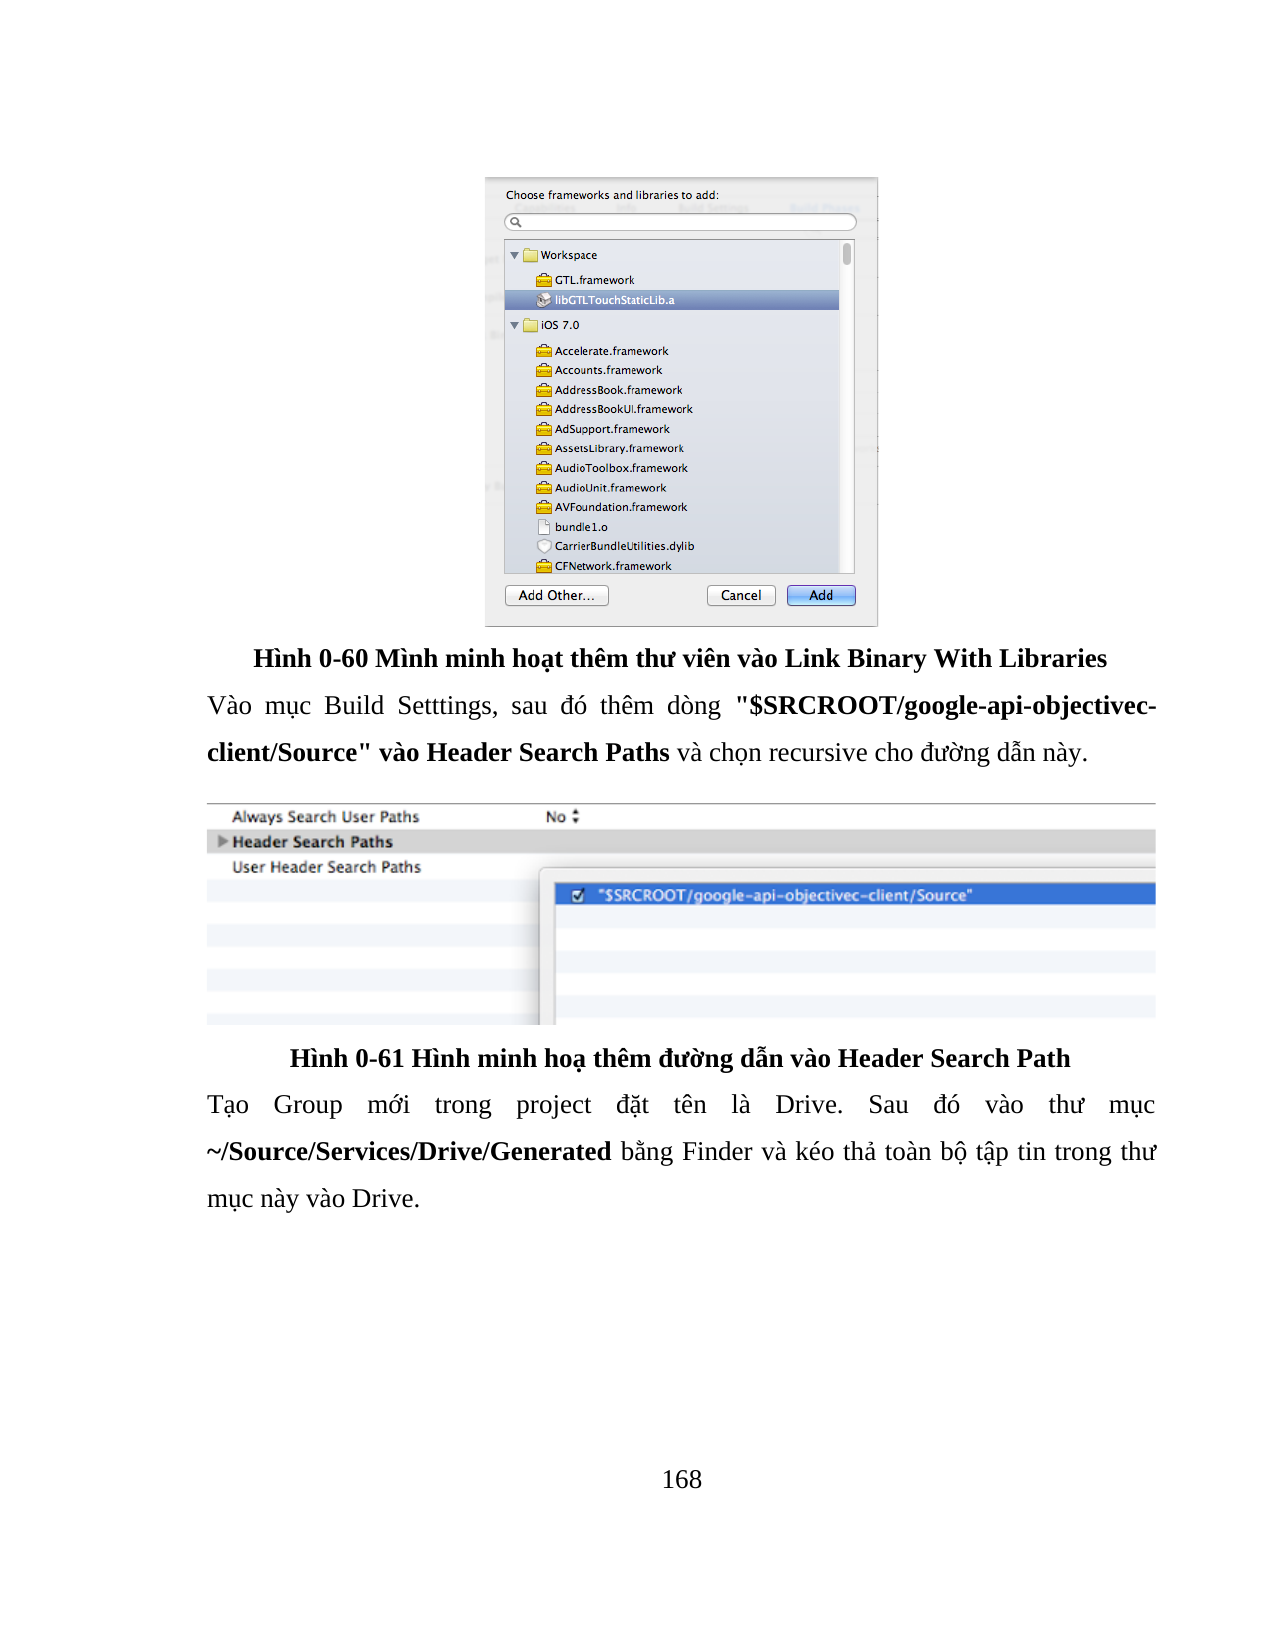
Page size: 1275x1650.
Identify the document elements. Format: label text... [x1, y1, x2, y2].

text Hình 0-3 Hình minh hoạ thêm đường dẫn vào Header Search Path [207, 1042, 1154, 1073]
text Tạo Group mới trong project đặt tên là Drive. Sau đó vào thư mục ~/Source/Services/Drive/Generated bằng Finder và kéo thả toàn bộ tập tin trong thư mục này vào Drive. [207, 1088, 1157, 1135]
picture [484, 177, 879, 627]
text Tạo Group mới trong project đặt tên là Drive. Sau đó vào thư mục ~/Source/Services/Drive/Generated bằng Finder và kéo thả toàn bộ tập tin trong thư mục này vào Drive. [207, 1166, 1157, 1213]
text Hình 0-2 Mình minh hoạt thêm thư viên vào Link Binary With Libraries [207, 643, 1154, 674]
picture [206, 803, 1156, 1025]
text Vào mục Build Setttings, sau đó thêm dòng "$SRCROOT/google-api-objectivec-client/Source" vào Header Search Paths và chọn recursive cho đường dẫn này. [207, 689, 1157, 767]
